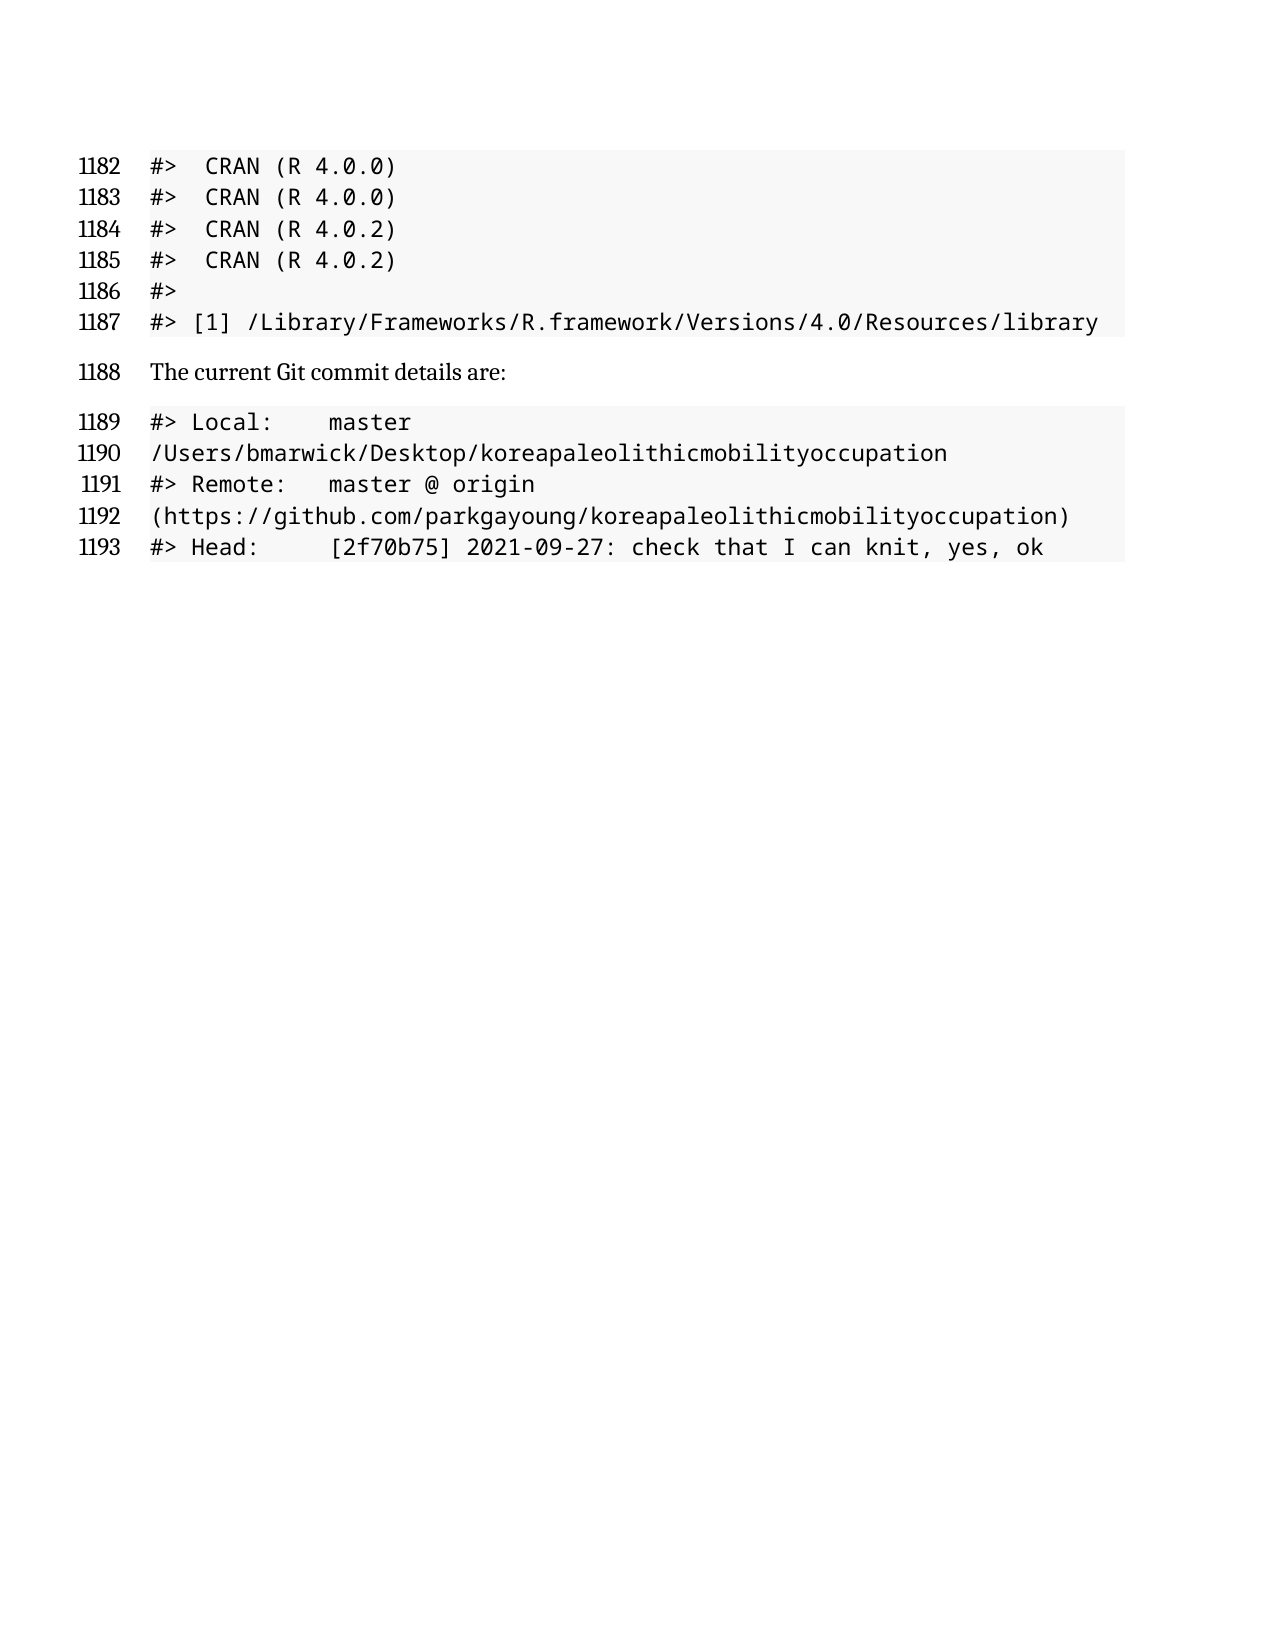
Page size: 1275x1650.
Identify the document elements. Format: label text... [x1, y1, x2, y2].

text #> Local: master /Users/bmarwick/Desktop/koreapaleolithicmobilityoccupation #> Remote: master @ origin (https://github.com/parkgayoung/koreapaleolithicmobilityoccupation) #> Head: [2f70b75] 2021-09-27: check that I can knit, yes, ok [150, 406, 1125, 562]
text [150, 150, 1125, 337]
text The current Git commit details are: [150, 358, 1125, 387]
